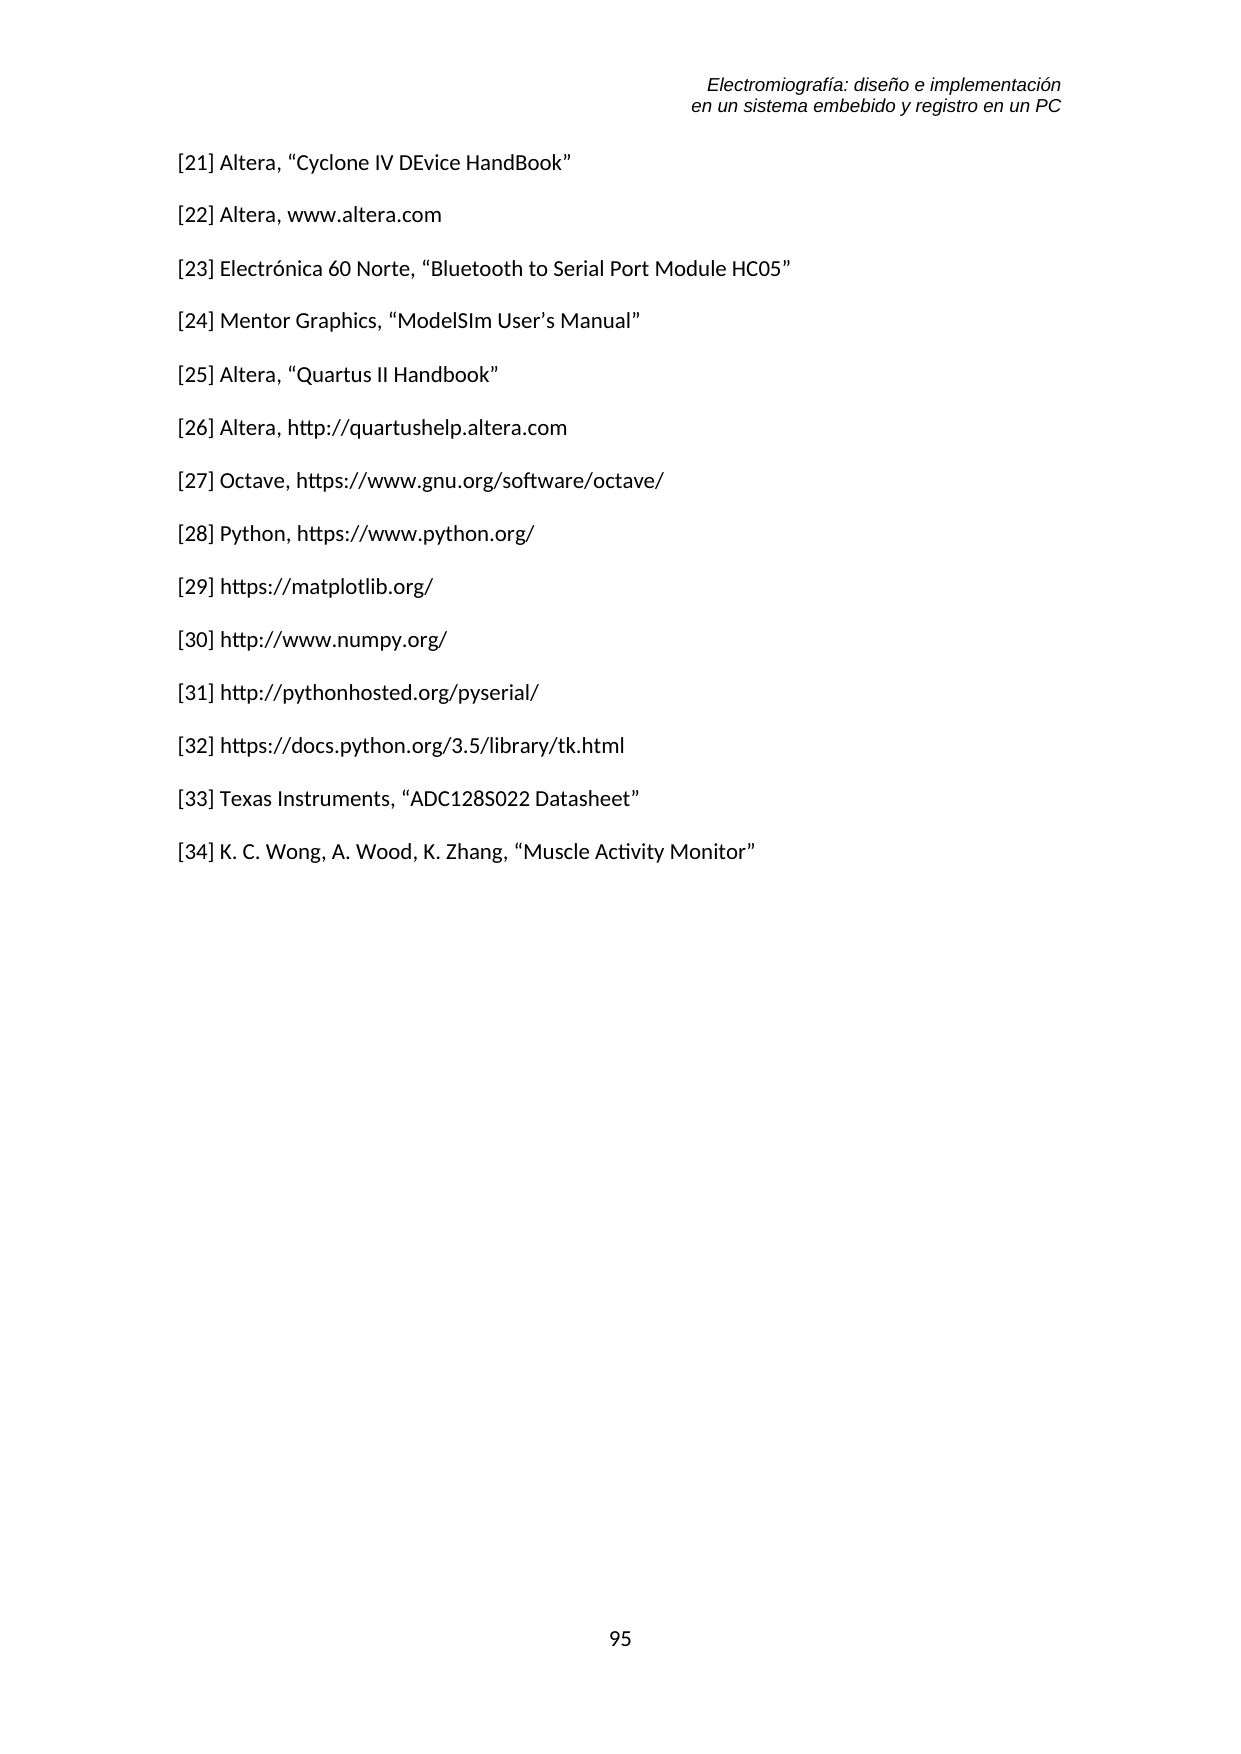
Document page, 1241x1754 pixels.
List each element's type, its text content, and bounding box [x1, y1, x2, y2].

text [22] Altera, www.altera.com [177, 201, 1063, 229]
text [34] K. C. Wong, A. Wood, K. Zhang, “Muscle Activity Monitor” [177, 837, 1063, 865]
text [32] https://docs.python.org/3.5/library/tk.html [177, 731, 1063, 759]
text [26] Altera, http://quartushelp.altera.com [177, 413, 1063, 441]
text [27] Octave, https://www.gnu.org/software/octave/ [177, 466, 1063, 494]
text [21] Altera, “Cyclone IV DEvice HandBook” [177, 148, 1063, 176]
text [24] Mentor Graphics, “ModelSIm User’s Manual” [177, 307, 1063, 335]
text [31] http://pythonhosted.org/pyserial/ [177, 678, 1063, 706]
text [30] http://www.numpy.org/ [177, 625, 1063, 653]
text [33] Texas Instruments, “ADC128S022 Datasheet” [177, 784, 1063, 812]
text [29] https://matplotlib.org/ [177, 572, 1063, 600]
text [28] Python, https://www.python.org/ [177, 519, 1063, 547]
text [23] Electrónica 60 Norte, “Bluetooth to Serial Port Module HC05” [177, 254, 1063, 282]
text [25] Altera, “Quartus II Handbook” [177, 360, 1063, 388]
